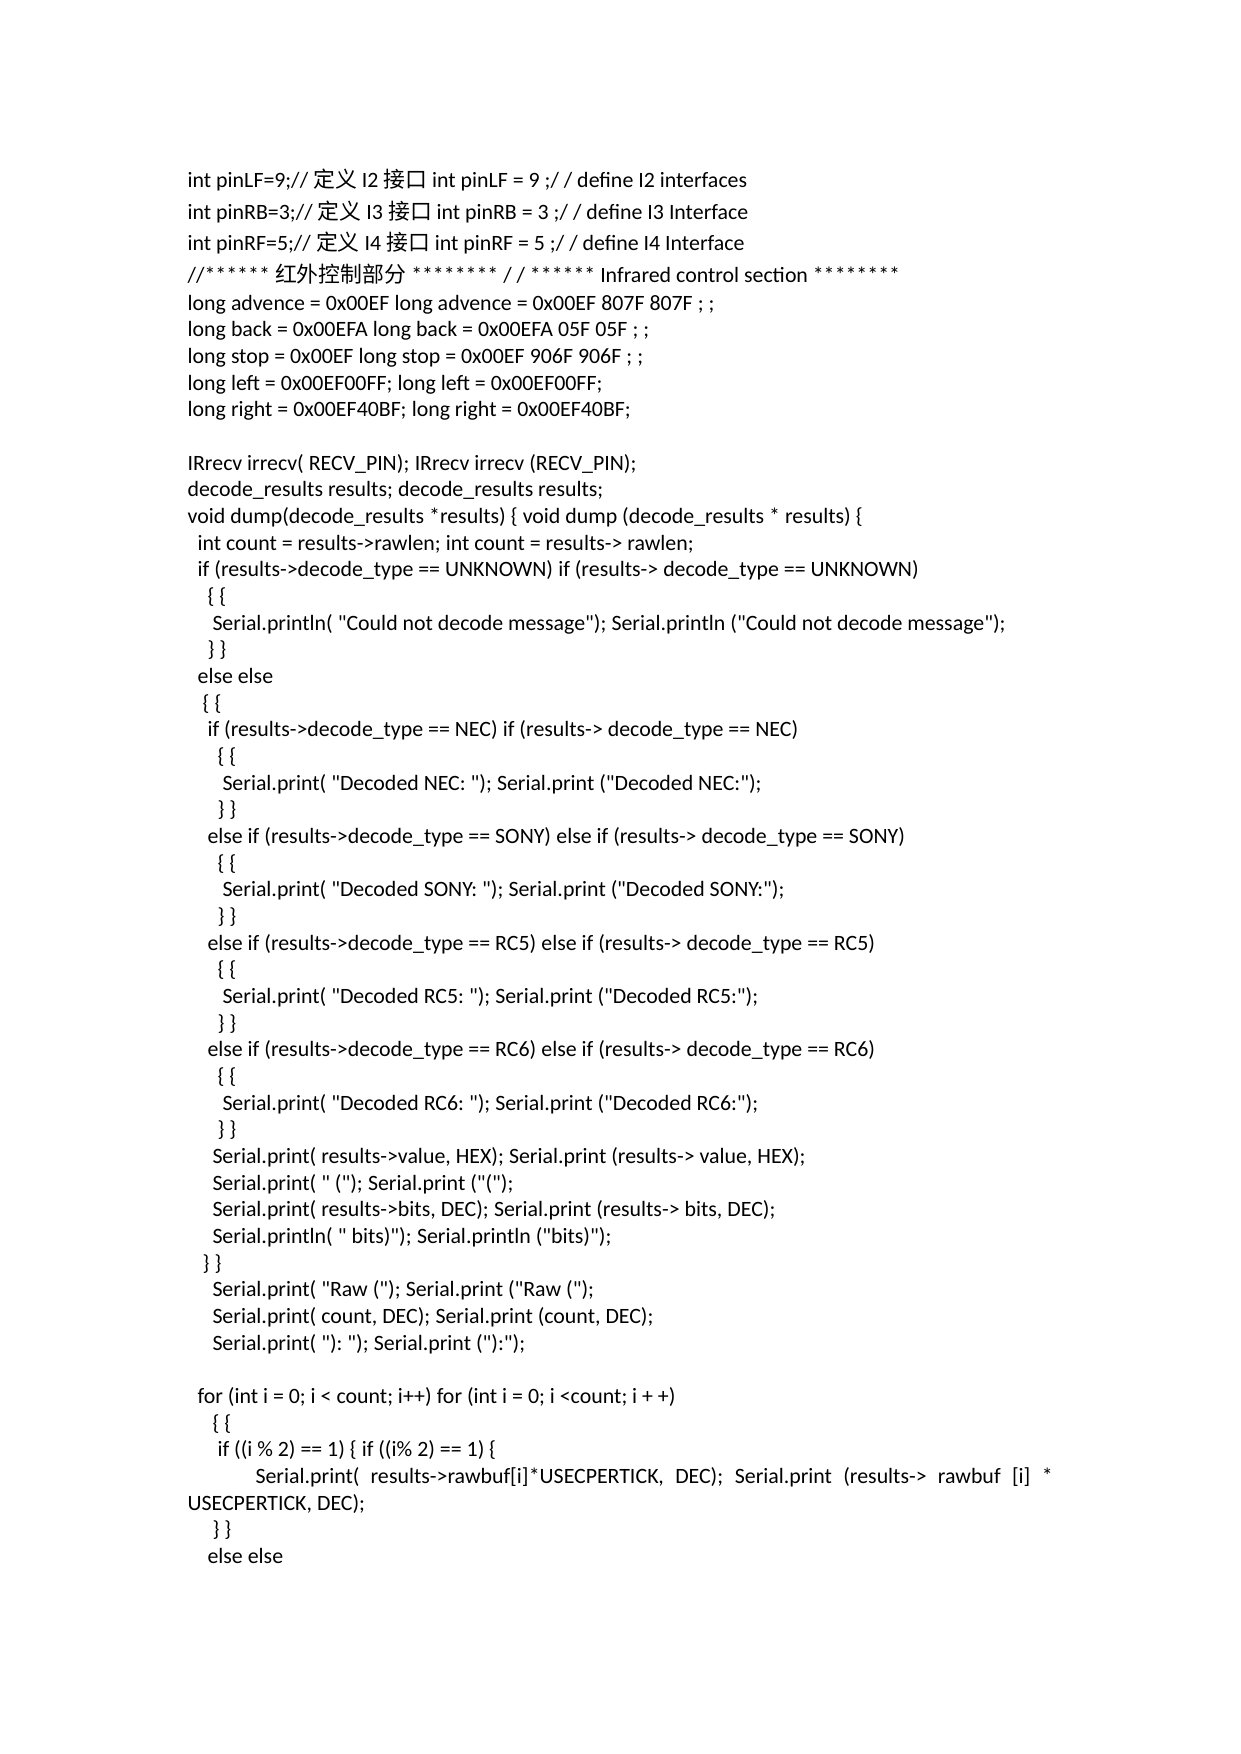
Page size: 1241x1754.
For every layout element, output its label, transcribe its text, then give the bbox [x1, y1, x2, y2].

text } } [187, 1249, 1053, 1275]
text long left = 0x00EF00FF; long left = 0x00EF00FF; [187, 369, 1053, 395]
text else else [187, 1542, 1053, 1569]
text } } [187, 902, 1053, 929]
text Serial.print( "): "); Serial.print ("):"); [187, 1329, 1053, 1355]
text } } [187, 1515, 1053, 1542]
text Serial.print( "Decoded RC5: "); Serial.print ("Decoded RC5:"); [187, 982, 1053, 1009]
text Serial.print( results->bits, DEC); Serial.print (results-> bits, DEC); [187, 1195, 1053, 1222]
text long back = 0x00EFA long back = 0x00EFA ; ; [187, 315, 1053, 342]
text long right = 0x00EF40BF; long right = 0x00EF40BF; [187, 395, 1053, 422]
text void dump(decode_results *results) { void dump (decode_results * results) { [187, 502, 1053, 529]
text Serial.println( "Could not decode message"); Serial.println ("Could not decode message"); [187, 609, 1053, 635]
text int count = results->rawlen; int count = results-> rawlen; [187, 529, 1053, 555]
text { { [187, 955, 1053, 982]
text if ((i % 2) == 1) { if ((i% 2) == 1) { [187, 1435, 1053, 1462]
text { { [187, 582, 1053, 609]
text long stop = 0x00EF long stop = 0x00EF ; ; [187, 342, 1053, 369]
text Serial.print( count, DEC); Serial.print (count, DEC); [187, 1302, 1053, 1329]
text } } [187, 635, 1053, 662]
text Serial.print( "Decoded SONY: "); Serial.print ("Decoded SONY:"); [187, 875, 1053, 902]
text { { [187, 849, 1053, 875]
text { { [187, 689, 1053, 715]
text else if (results->decode_type == SONY) else if (results-> decode_type == SONY) [187, 822, 1053, 849]
text } } [187, 1009, 1053, 1035]
text { { [187, 1062, 1053, 1089]
text Serial.print( "Decoded RC6: "); Serial.print ("Decoded RC6:"); [187, 1089, 1053, 1115]
text decode_results results; decode_results results; [187, 475, 1053, 502]
text else else [187, 662, 1053, 689]
text } } [187, 795, 1053, 822]
text long advence = 0x00EF long advence = 0x00EF ; ; [187, 289, 1053, 315]
text { { [187, 742, 1053, 769]
text Serial.print( "Decoded NEC: "); Serial.print ("Decoded NEC:"); [187, 769, 1053, 795]
text //****** 红外控制部分 ******** / / ****** Infrared control section ******** [187, 257, 1053, 289]
text int pinRF=5;// 定义 I4 接口 int pinRF = 5 ;/ / define I4 Interface [187, 225, 1053, 257]
text } } [187, 1115, 1053, 1142]
text Serial.print( " ("); Serial.print ("("); [187, 1169, 1053, 1195]
text Serial.println( " bits)"); Serial.println ("bits)"); [187, 1222, 1053, 1249]
text IRrecv irrecv( RECV_PIN); IRrecv irrecv (RECV_PIN); [187, 449, 1053, 475]
text int pinLF=9;// 定义 I2 接口 int pinLF = 9 ;/ / define I2 interfaces [187, 162, 1053, 194]
text int pinRB=3;// 定义 I3 接口 int pinRB = 3 ;/ / define I3 Interface [187, 194, 1053, 225]
text Serial.print( results->rawbuf[i]*USECPERTICK, DEC); Serial.print (results-> rawbuf [i] * USECPERTICK, DEC); [187, 1462, 1053, 1515]
text else if (results->decode_type == RC6) else if (results-> decode_type == RC6) [187, 1035, 1053, 1062]
text for (int i = 0; i < count; i++) for (int i = 0; i <count; i + +) [187, 1382, 1053, 1409]
text else if (results->decode_type == RC5) else if (results-> decode_type == RC5) [187, 929, 1053, 955]
text { { [187, 1409, 1053, 1435]
text Serial.print( results->value, HEX); Serial.print (results-> value, HEX); [187, 1142, 1053, 1169]
text if (results->decode_type == NEC) if (results-> decode_type == NEC) [187, 715, 1053, 742]
text if (results->decode_type == UNKNOWN) if (results-> decode_type == UNKNOWN) [187, 555, 1053, 582]
text Serial.print( "Raw ("); Serial.print ("Raw ("); [187, 1275, 1053, 1302]
